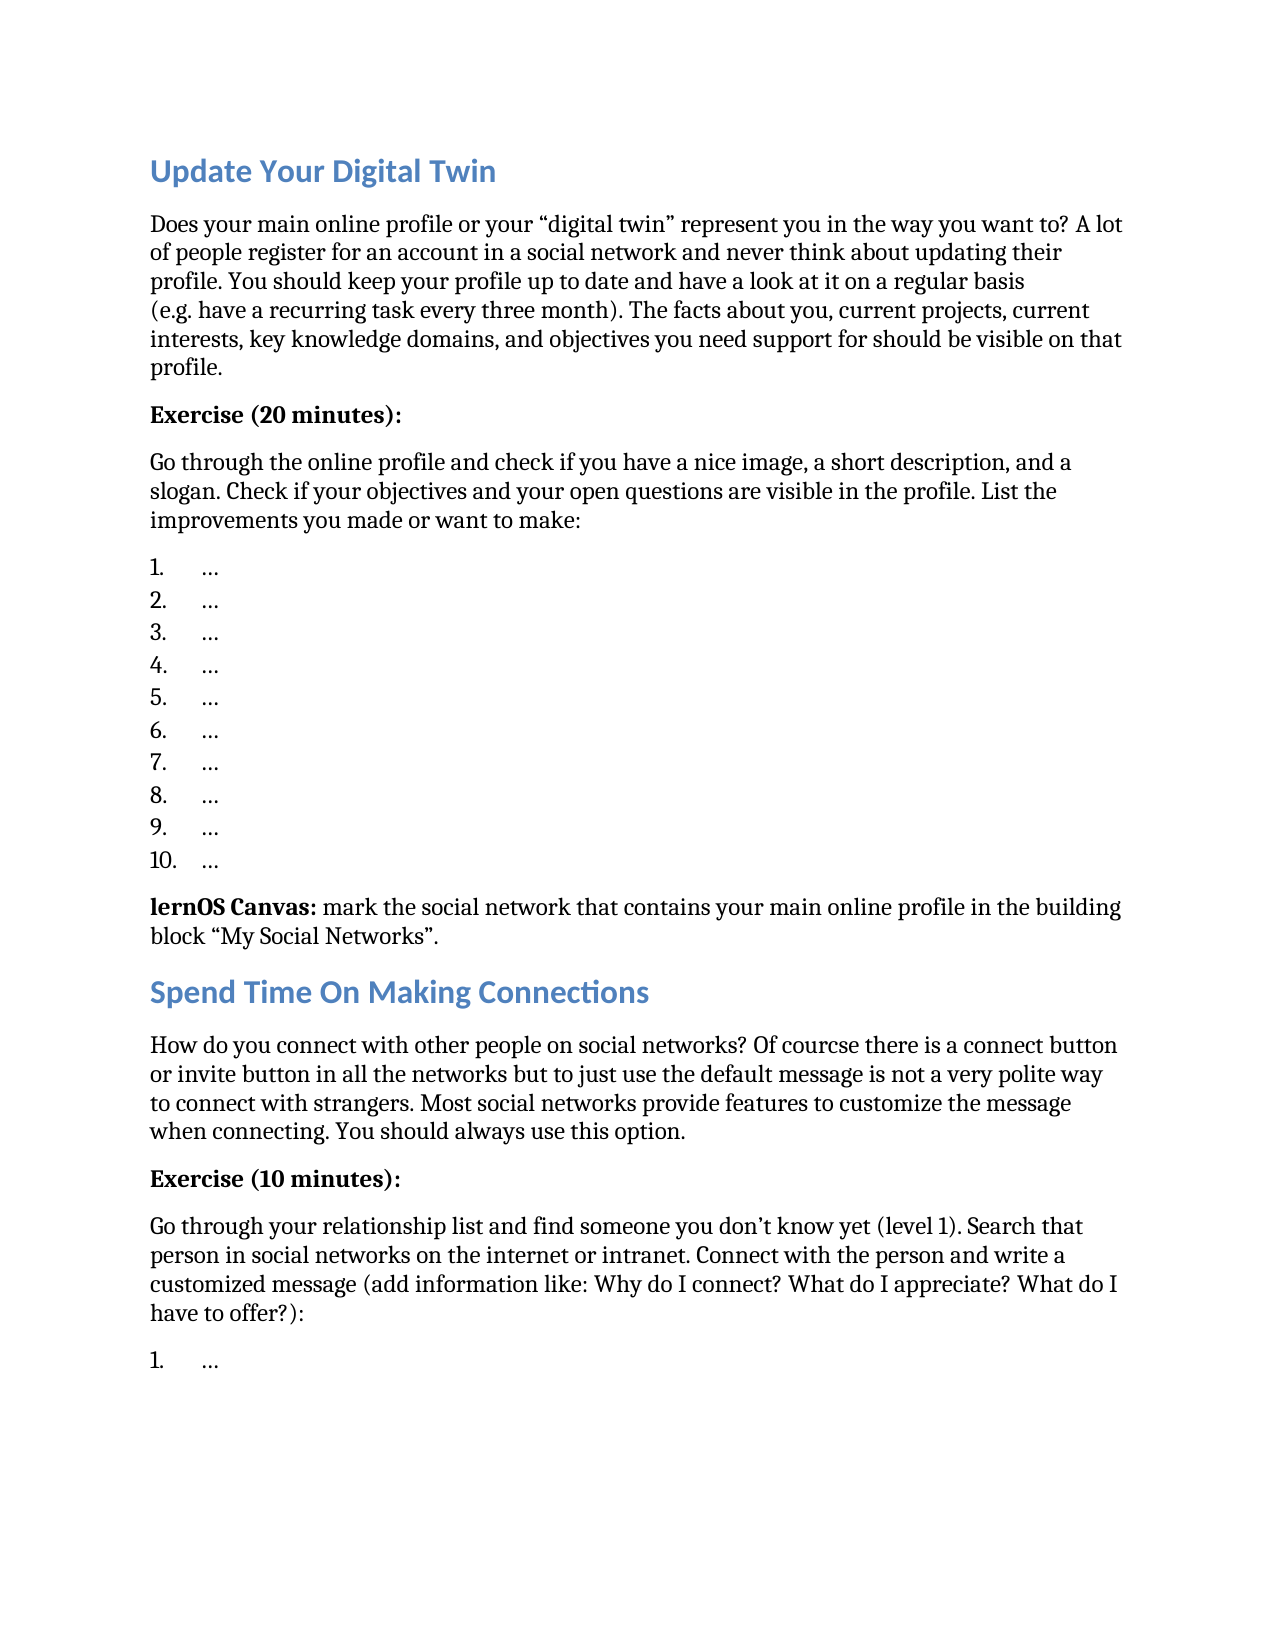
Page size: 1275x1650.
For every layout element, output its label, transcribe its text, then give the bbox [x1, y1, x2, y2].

list … [150, 683, 1125, 712]
list … [150, 1346, 1125, 1375]
text Go through the online profile and check if you have a nice image, a short description, and a slogan. Check if your objectives and your open questions are visible in the profile. List the improvements you made or want to make: [150, 448, 1125, 534]
list … [150, 618, 1125, 647]
text Does your main online profile or your “digital twin” represent you in the way you want to? A lot of people register for an account in a social network and never think about updating their profile. You should keep your profile up to date and have a look at it on a regular basis (e.g. have a recurring task every three month). The facts about you, current projects, current interests, key knowledge domains, and objectives you need support for should be visible on that profile. [150, 209, 1125, 382]
list … [150, 748, 1125, 777]
list … [150, 781, 1125, 809]
list … [150, 813, 1125, 842]
text How do you connect with other people on social networks? Of courcse there is a connect button or invite button in all the networks but to just use the default message is not a very polite way to connect with strangers. Most social networks provide features to customize the message when connecting. You should always use this option. [150, 1031, 1125, 1146]
list … [150, 716, 1125, 744]
list … [150, 553, 1125, 582]
subtitle Update Your Digital Twin [150, 150, 1125, 191]
list … [150, 651, 1125, 679]
text Exercise (10 minutes): [150, 1165, 1125, 1193]
text lernOS Canvas: mark the social network that contains your main online profile in the building block “My Social Networks”. [150, 893, 1125, 951]
list … [150, 846, 1125, 874]
subtitle Spend Time On Making Connections [150, 972, 1125, 1012]
text Exercise (20 minutes): [150, 401, 1125, 429]
list … [150, 586, 1125, 614]
text Go through your relationship list and find someone you don’t know yet (level 1). Search that person in social networks on the internet or intranet. Connect with the person and write a customized message (add information like: Why do I connect? What do I appreciate? What do I have to offer?): [150, 1212, 1125, 1327]
